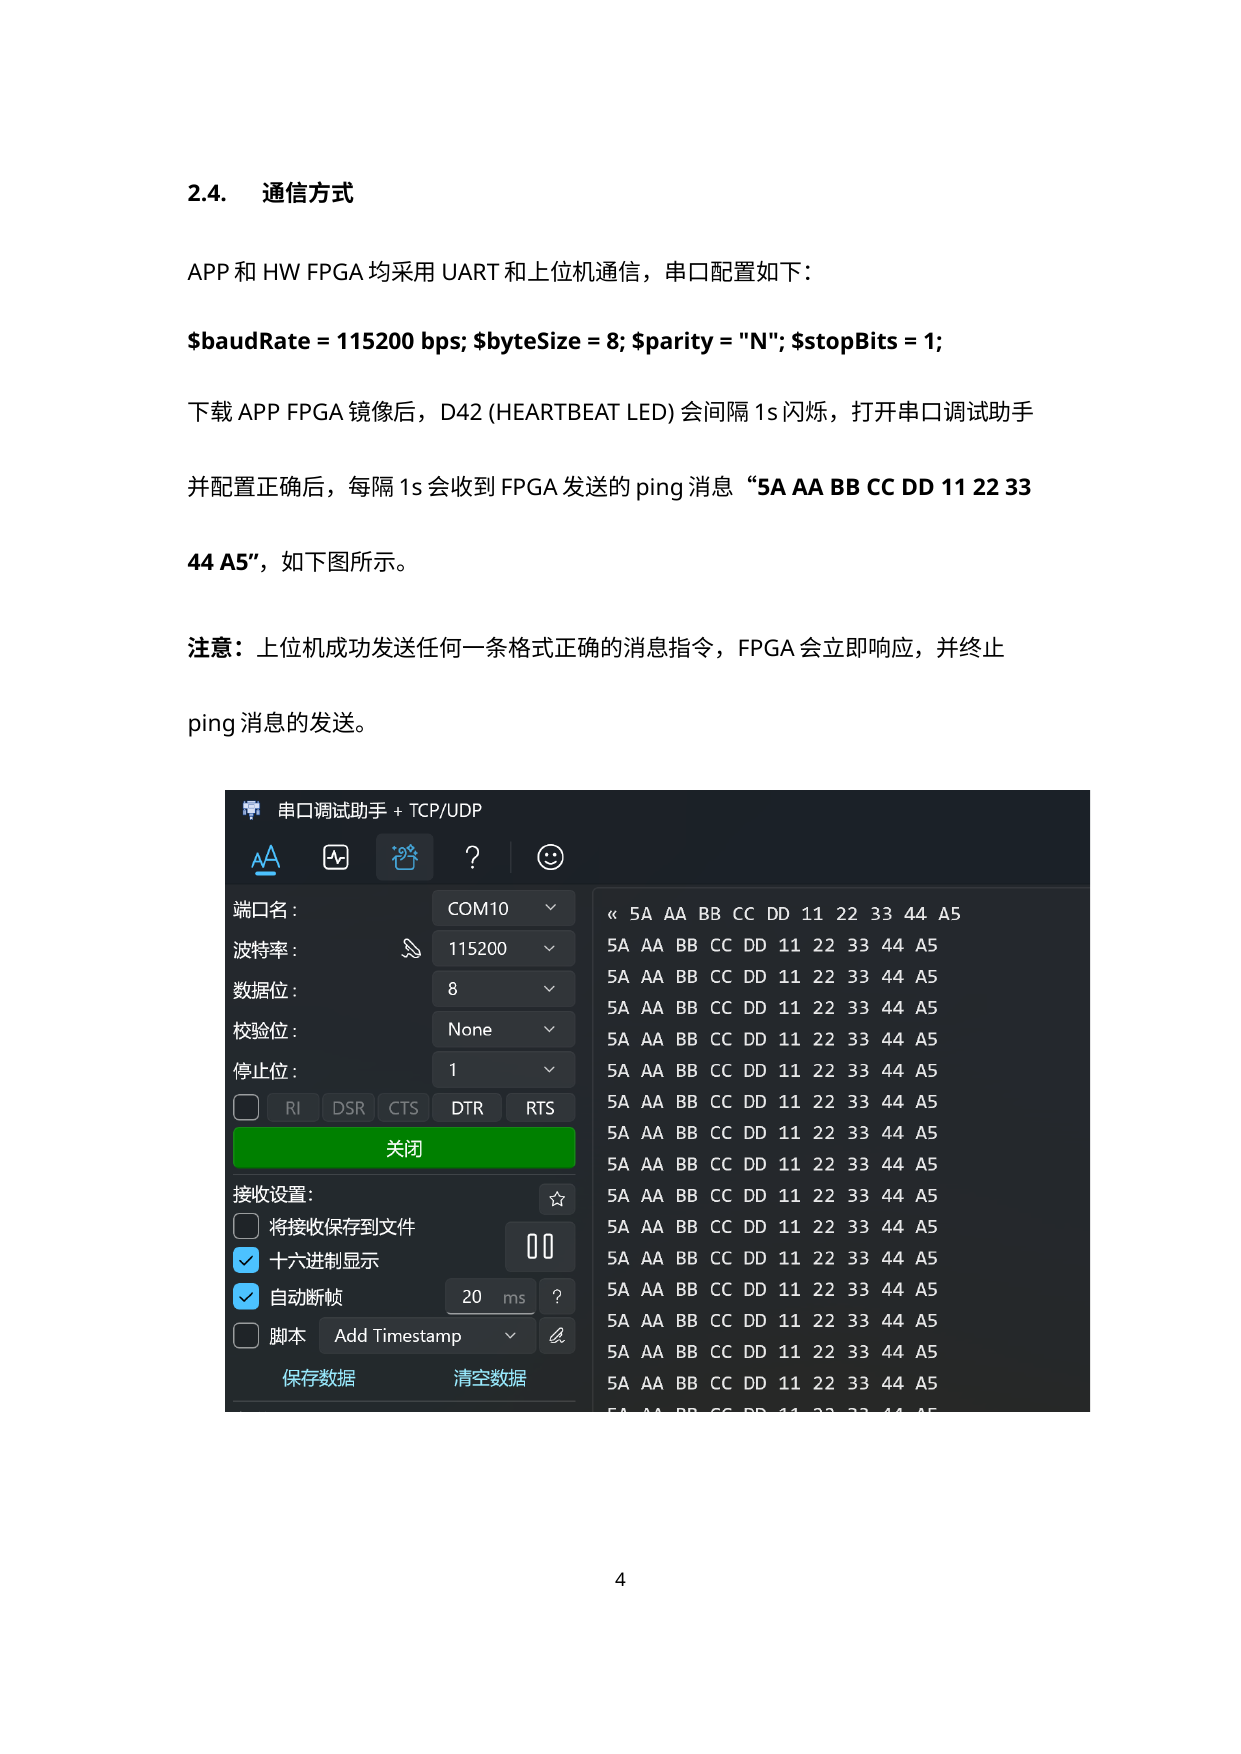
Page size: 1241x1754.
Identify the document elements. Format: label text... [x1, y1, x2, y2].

text $baudRate = 115200 bps; $byteSize = 8; $parity = "N"; $stopBits = 1; [187, 324, 1053, 357]
subtitle 通信方式 [187, 159, 1053, 224]
text 下载APP FPGA镜像后，D42 (HEARTBEAT LED) 会间隔1s闪烁，打开串口调试助手并配置正确后，每隔1s会收到FPGA发送的ping消息“5A AA BB CC DD 11 22 33 44 A5”，如下图所示。 [187, 378, 1053, 593]
picture [225, 790, 1091, 1412]
text APP和HW FPGA均采用UART和上位机通信，串口配置如下： [187, 238, 1053, 303]
text 注意：上位机成功发送任何一条格式正确的消息指令，FPGA会立即响应，并终止ping消息的发送。 [187, 614, 1053, 754]
